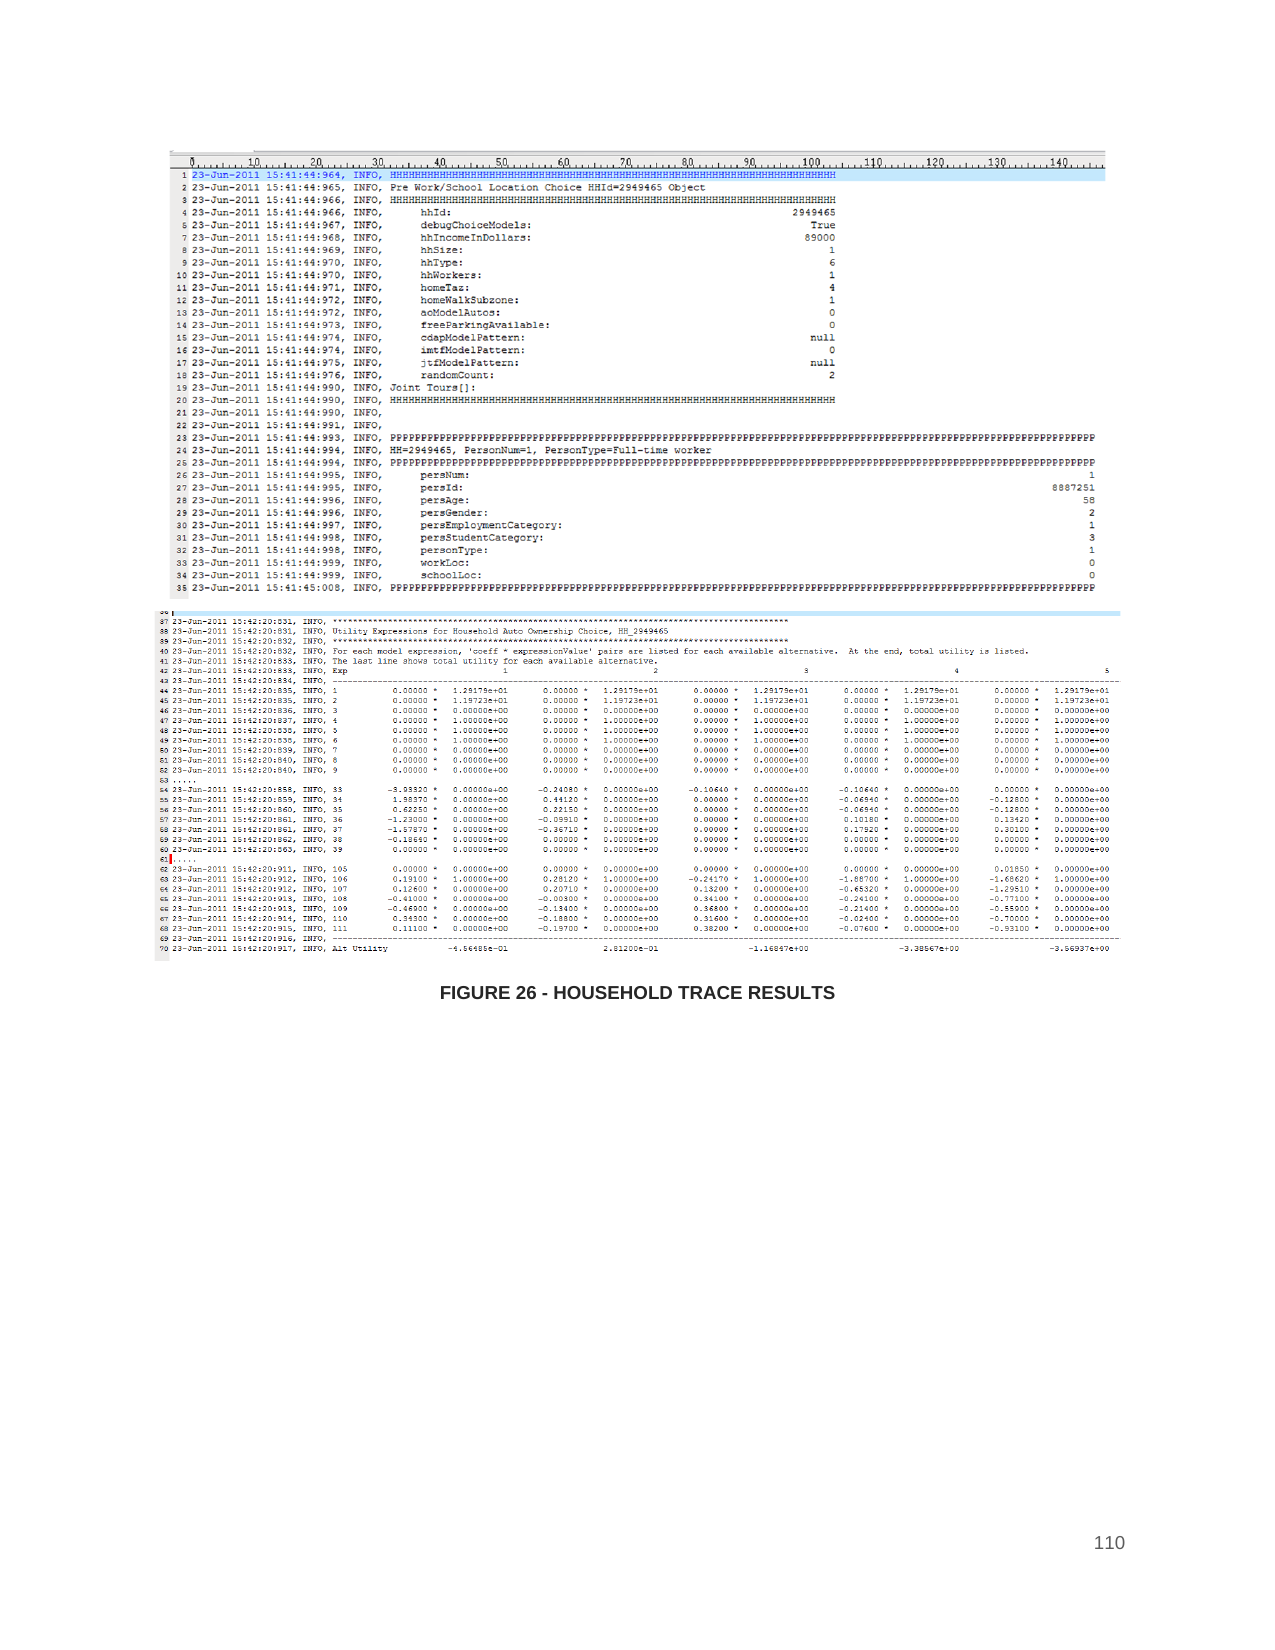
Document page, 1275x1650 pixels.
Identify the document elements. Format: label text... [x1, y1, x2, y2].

text Figure 26 - Household Trace Results [150, 982, 1125, 1003]
picture [154, 611, 1121, 961]
picture [169, 150, 1106, 599]
